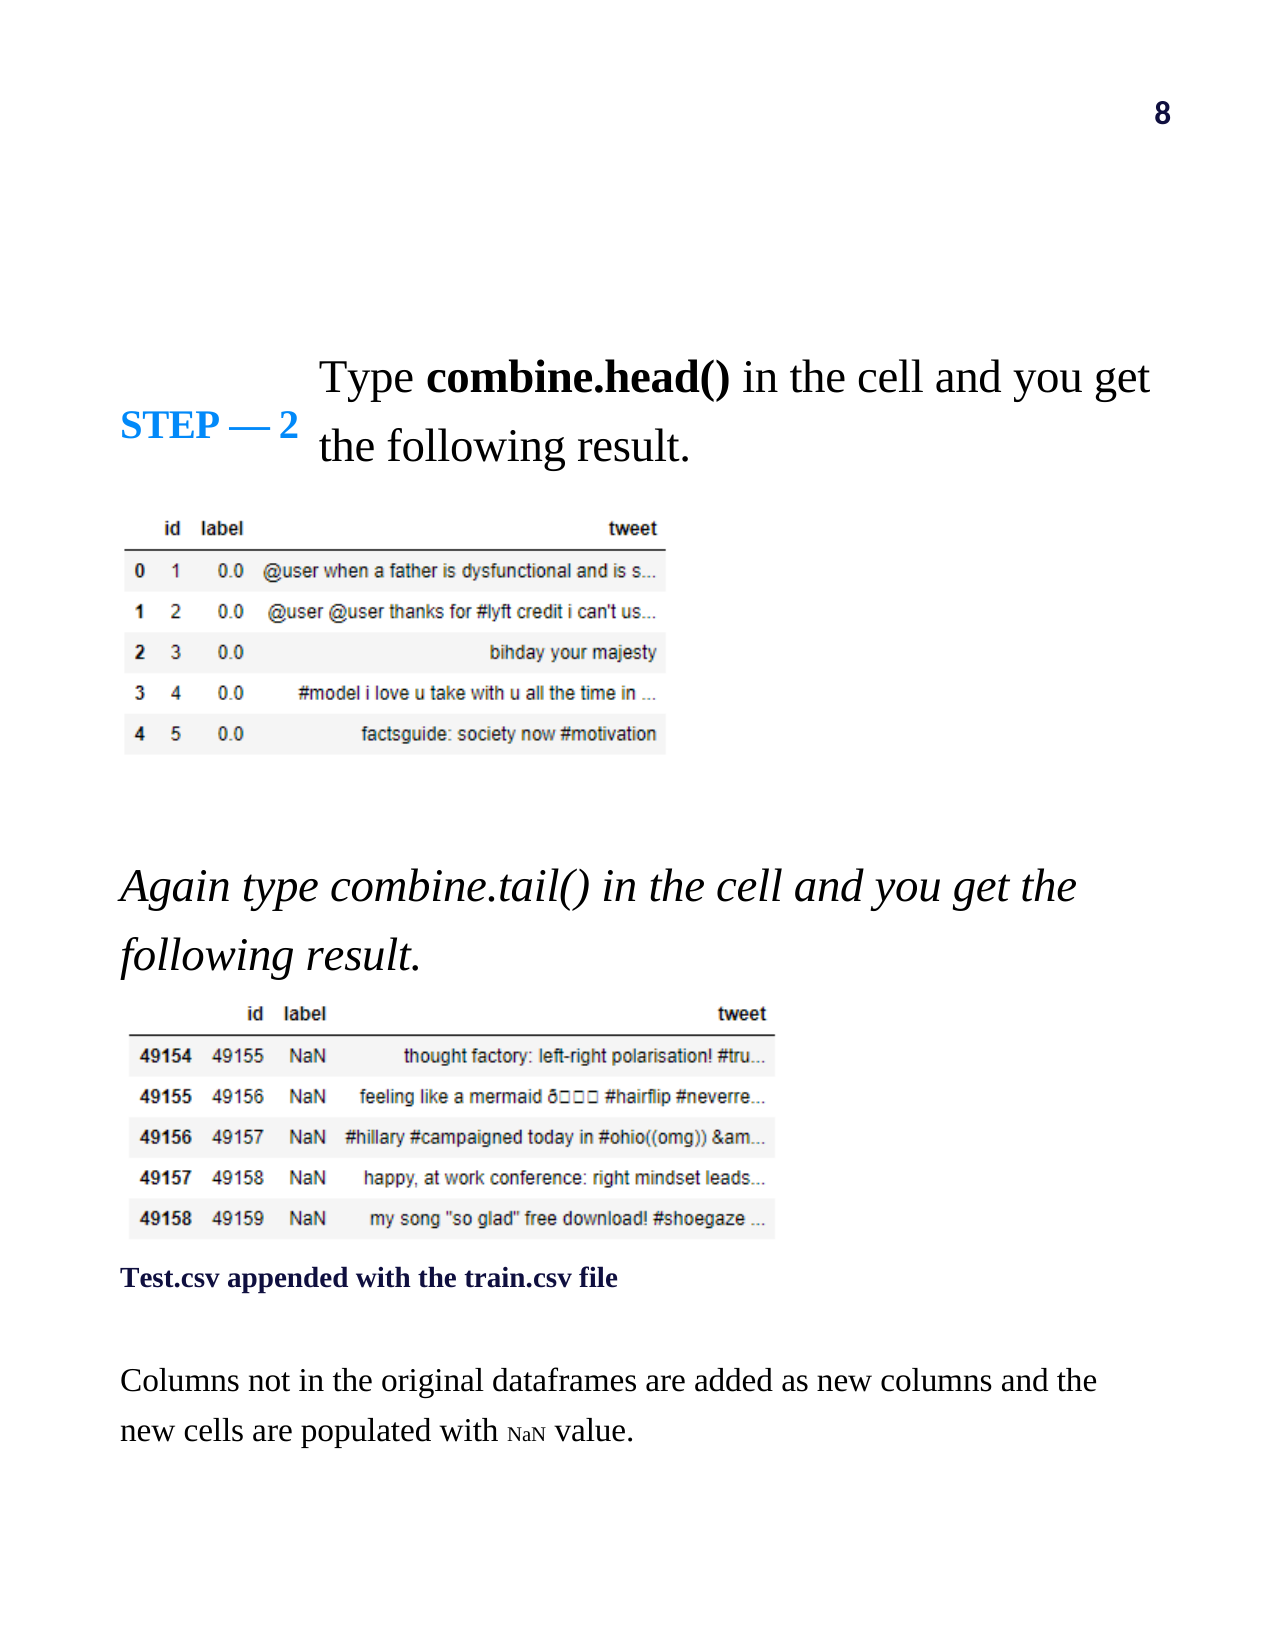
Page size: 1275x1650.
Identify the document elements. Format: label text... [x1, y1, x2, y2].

text Again type combine.tail() in the cell and you get the following result. [120, 843, 1155, 980]
picture [120, 980, 793, 1255]
picture [120, 504, 677, 769]
text Test.csv appended with the train.csv file [120, 1260, 1155, 1294]
text Columns not in the original dataframes are added as new columns and the new cells are populated with NaN value. [120, 1349, 1155, 1449]
text Type combine.head() in the cell and you get the following result. [120, 334, 1155, 471]
subtitle STEP — 2 [120, 400, 300, 447]
